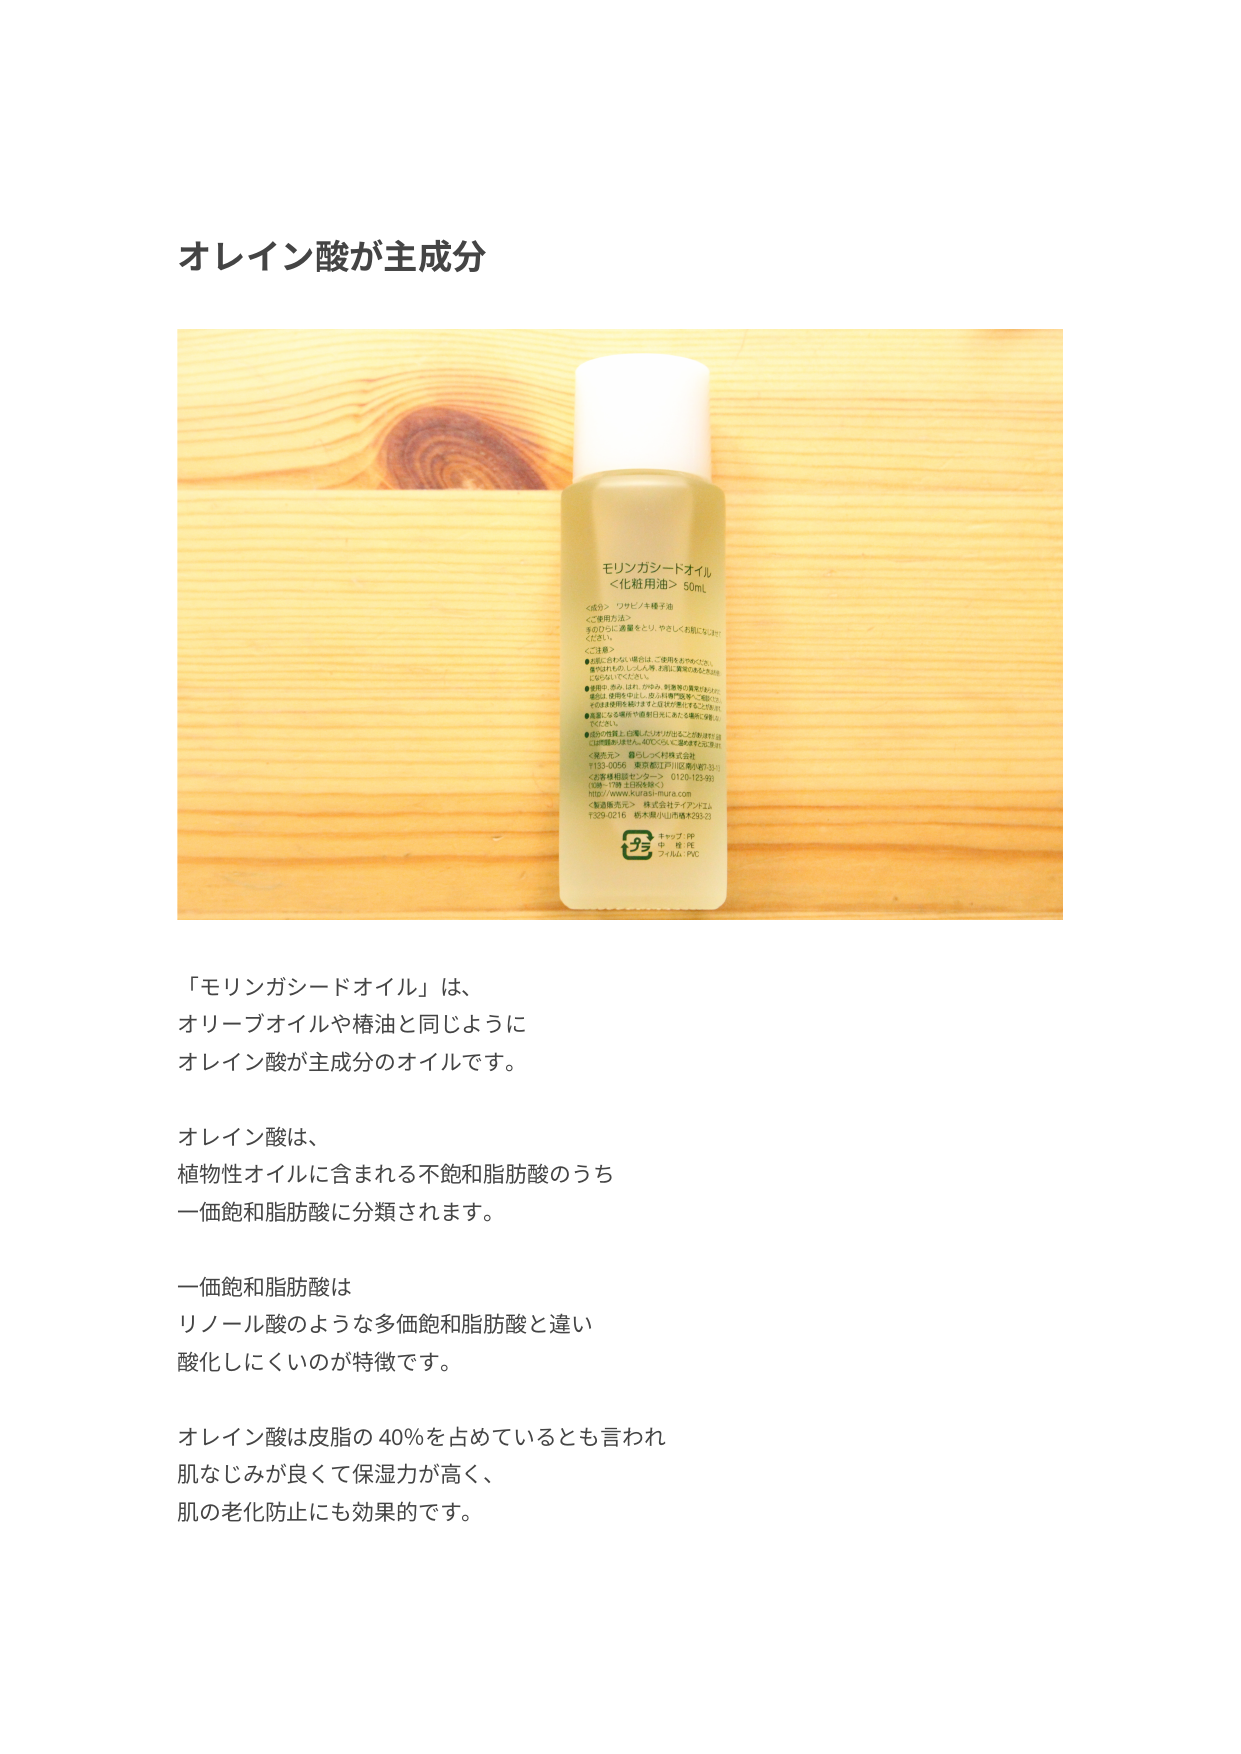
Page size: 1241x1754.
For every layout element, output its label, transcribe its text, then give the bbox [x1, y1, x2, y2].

text 酸化しにくいのが特徴です。 [177, 1342, 1084, 1379]
text リノール酸のような多価飽和脂肪酸と違い [177, 1304, 1084, 1342]
text オレイン酸は皮脂の40％を占めているとも言われ [177, 1417, 1084, 1454]
text 一価飽和脂肪酸に分類されます。 [177, 1192, 1084, 1229]
picture [177, 329, 1063, 920]
text 「モリンガシードオイル」は、 [177, 967, 1084, 1004]
text オレイン酸が主成分 [177, 217, 1063, 292]
text 肌なじみが良くて保湿力が高く、 [177, 1454, 1084, 1492]
text オリーブオイルや椿油と同じように [177, 1004, 1084, 1042]
text 肌の老化防止にも効果的です。 [177, 1492, 1084, 1529]
text オレイン酸が主成分のオイルです。 [177, 1042, 1084, 1079]
text 植物性オイルに含まれる不飽和脂肪酸のうち [177, 1154, 1084, 1192]
text 一価飽和脂肪酸は [177, 1267, 1084, 1304]
text オレイン酸は、 [177, 1117, 1084, 1154]
